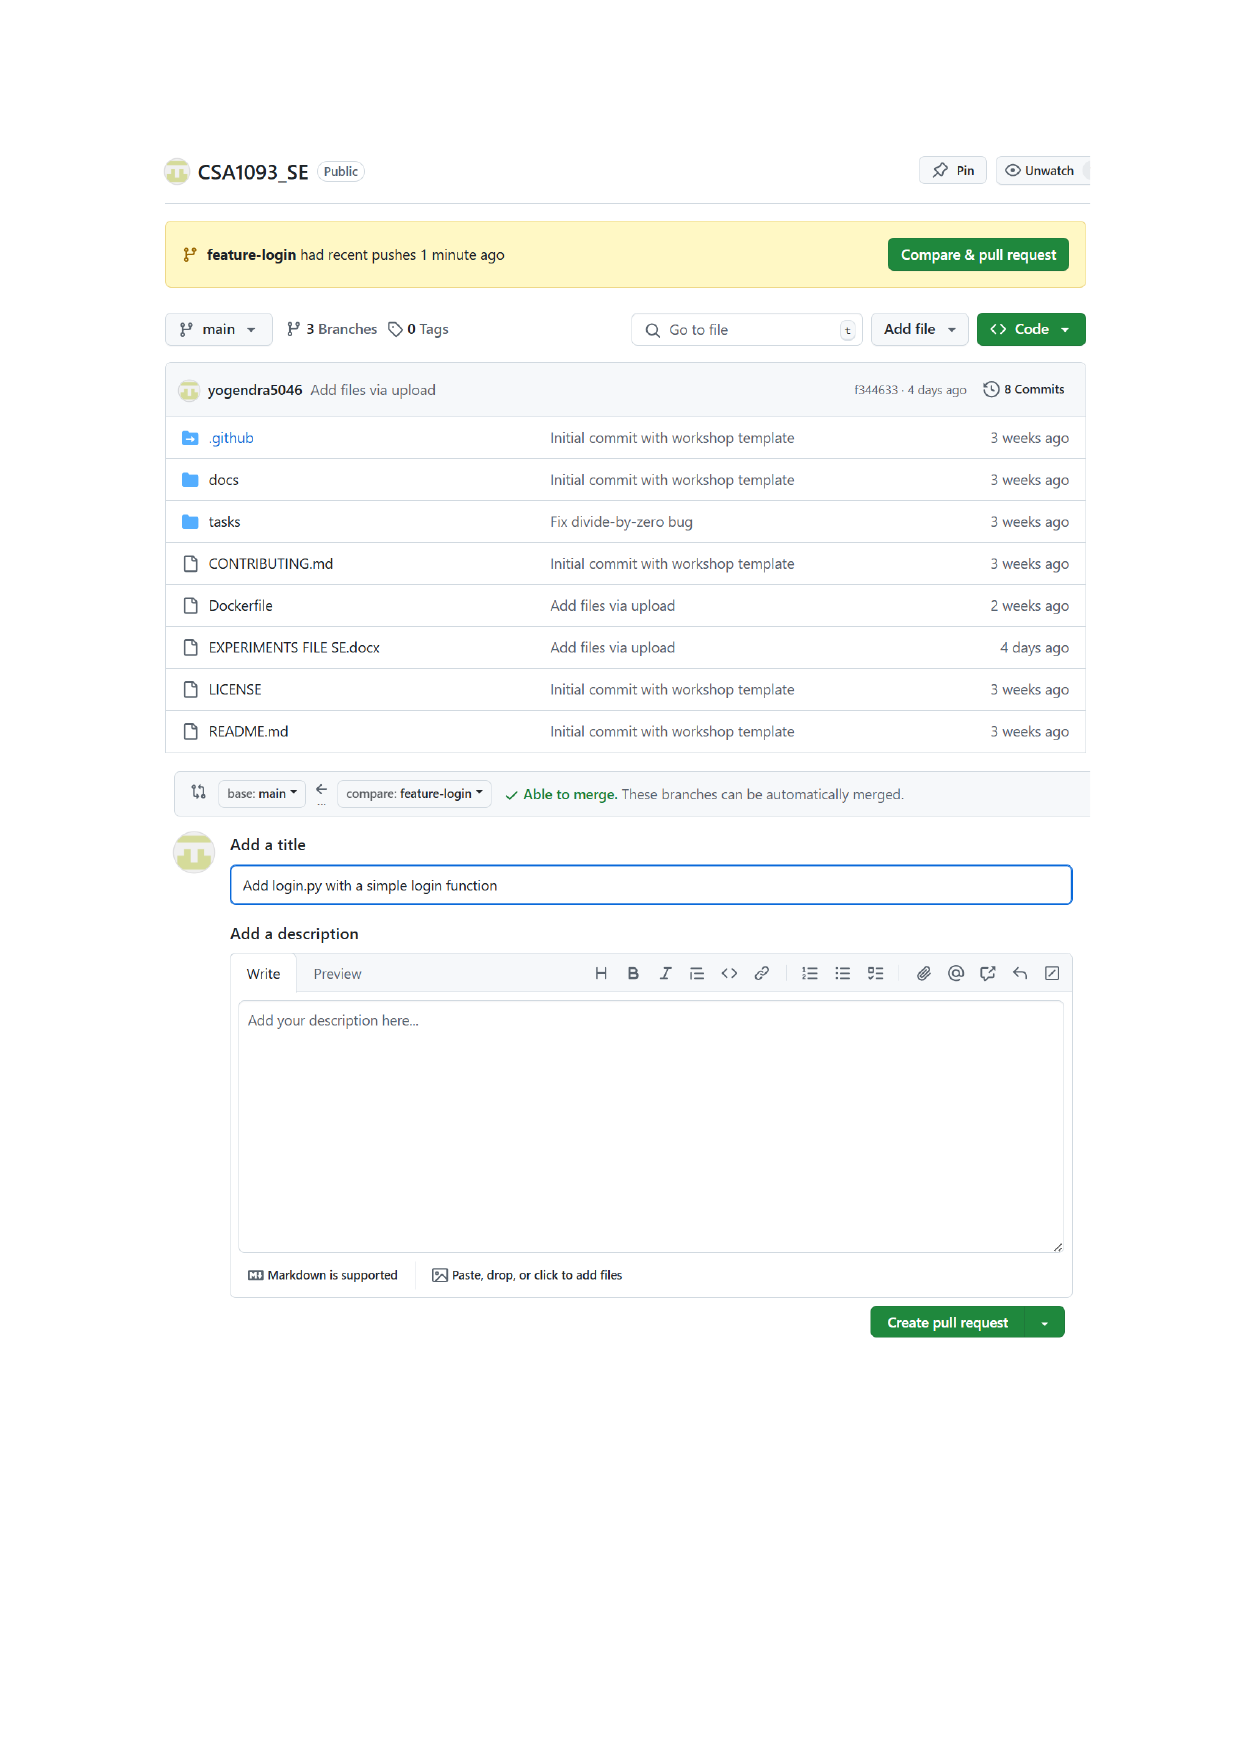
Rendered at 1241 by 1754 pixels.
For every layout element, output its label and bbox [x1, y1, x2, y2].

picture [150, 771, 1091, 1340]
picture [150, 150, 1091, 753]
